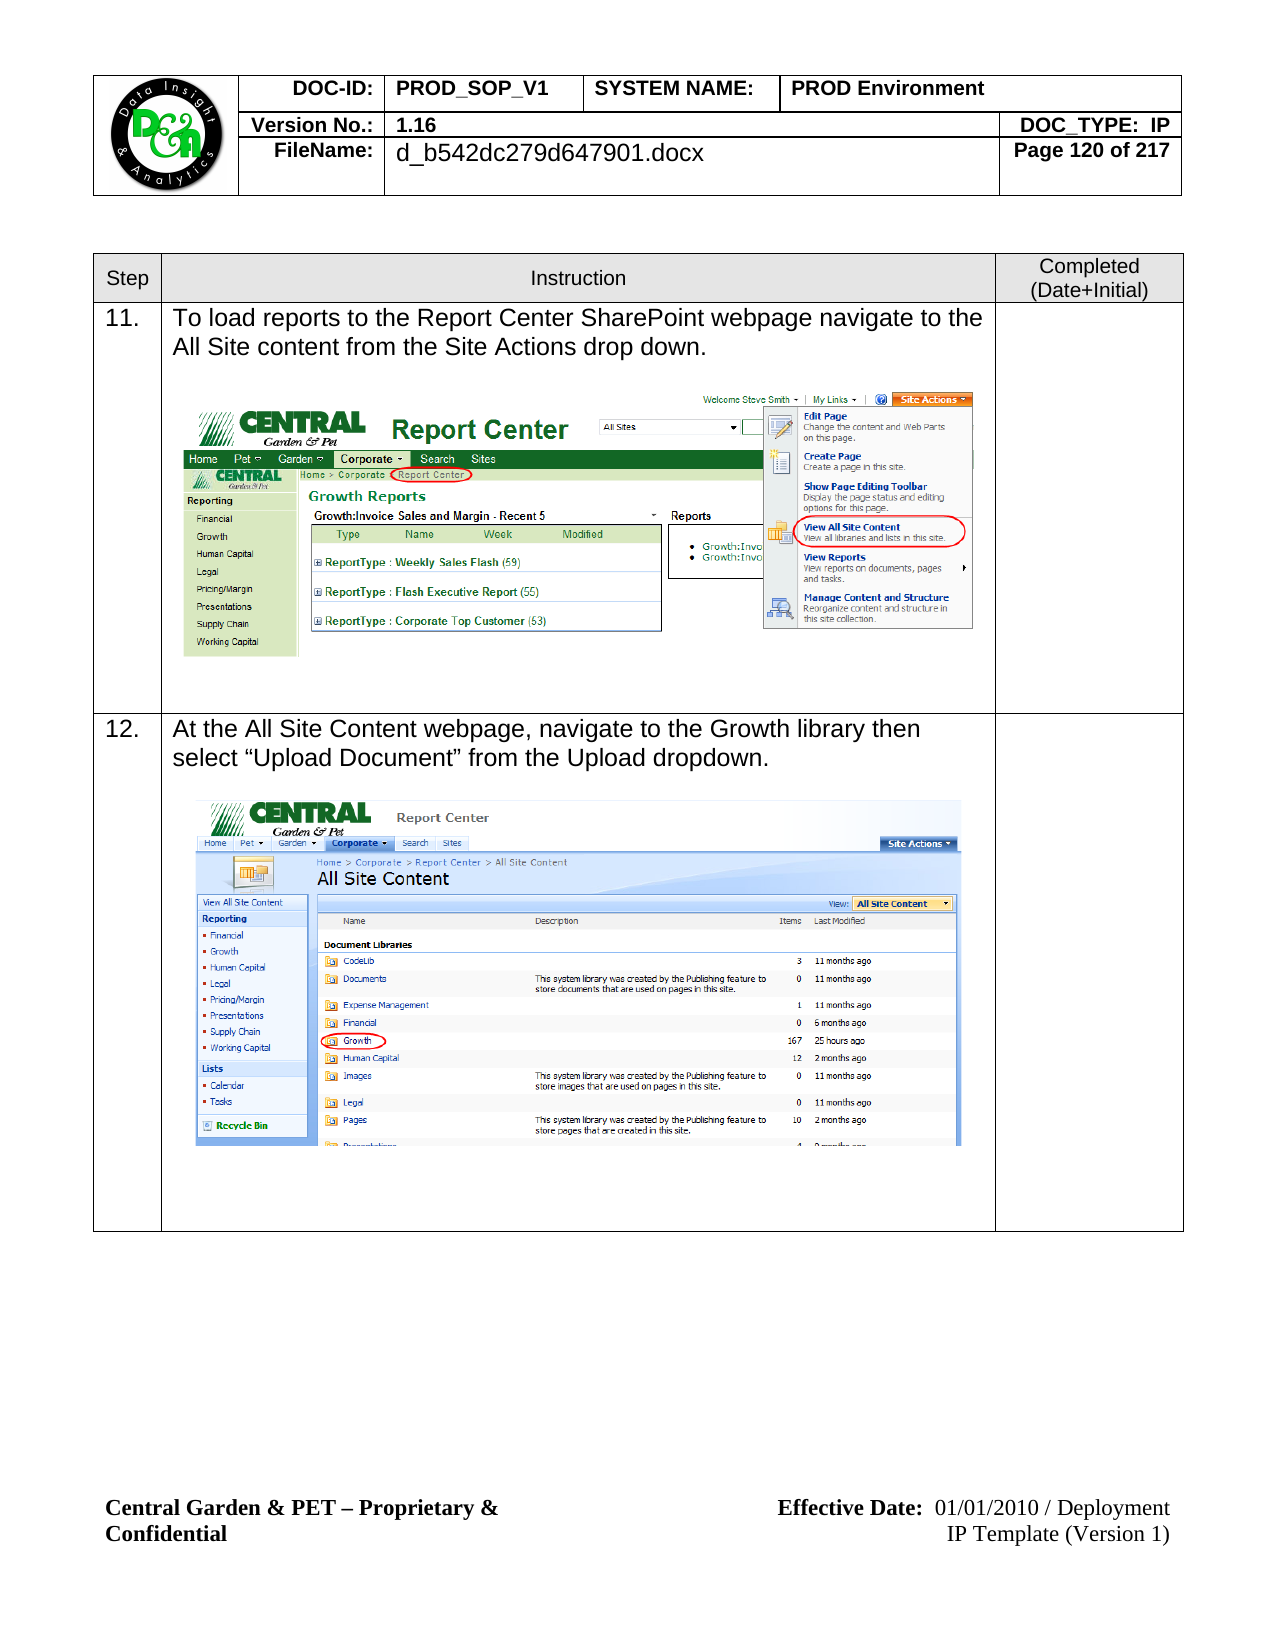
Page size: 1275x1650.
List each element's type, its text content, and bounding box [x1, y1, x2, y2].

picture [108, 76, 227, 195]
picture [195, 800, 962, 1146]
table_cell [94, 714, 161, 1231]
table_cell To load reports to the Report Center SharePoint webpage navigate to the All Site content from the Site Actions drop down. [162, 303, 995, 713]
table_cell [996, 303, 1183, 713]
table_header Completed (Date+Initial) [996, 254, 1183, 302]
table_header Instruction [162, 254, 995, 302]
table_cell At the All Site Content webpage, navigate to the Growth library then select “Upload Document” from the Upload dropdown. [162, 714, 995, 1231]
table_cell [94, 303, 161, 713]
table_cell [996, 714, 1183, 1231]
table_header Step [94, 254, 161, 302]
picture [183, 389, 974, 657]
